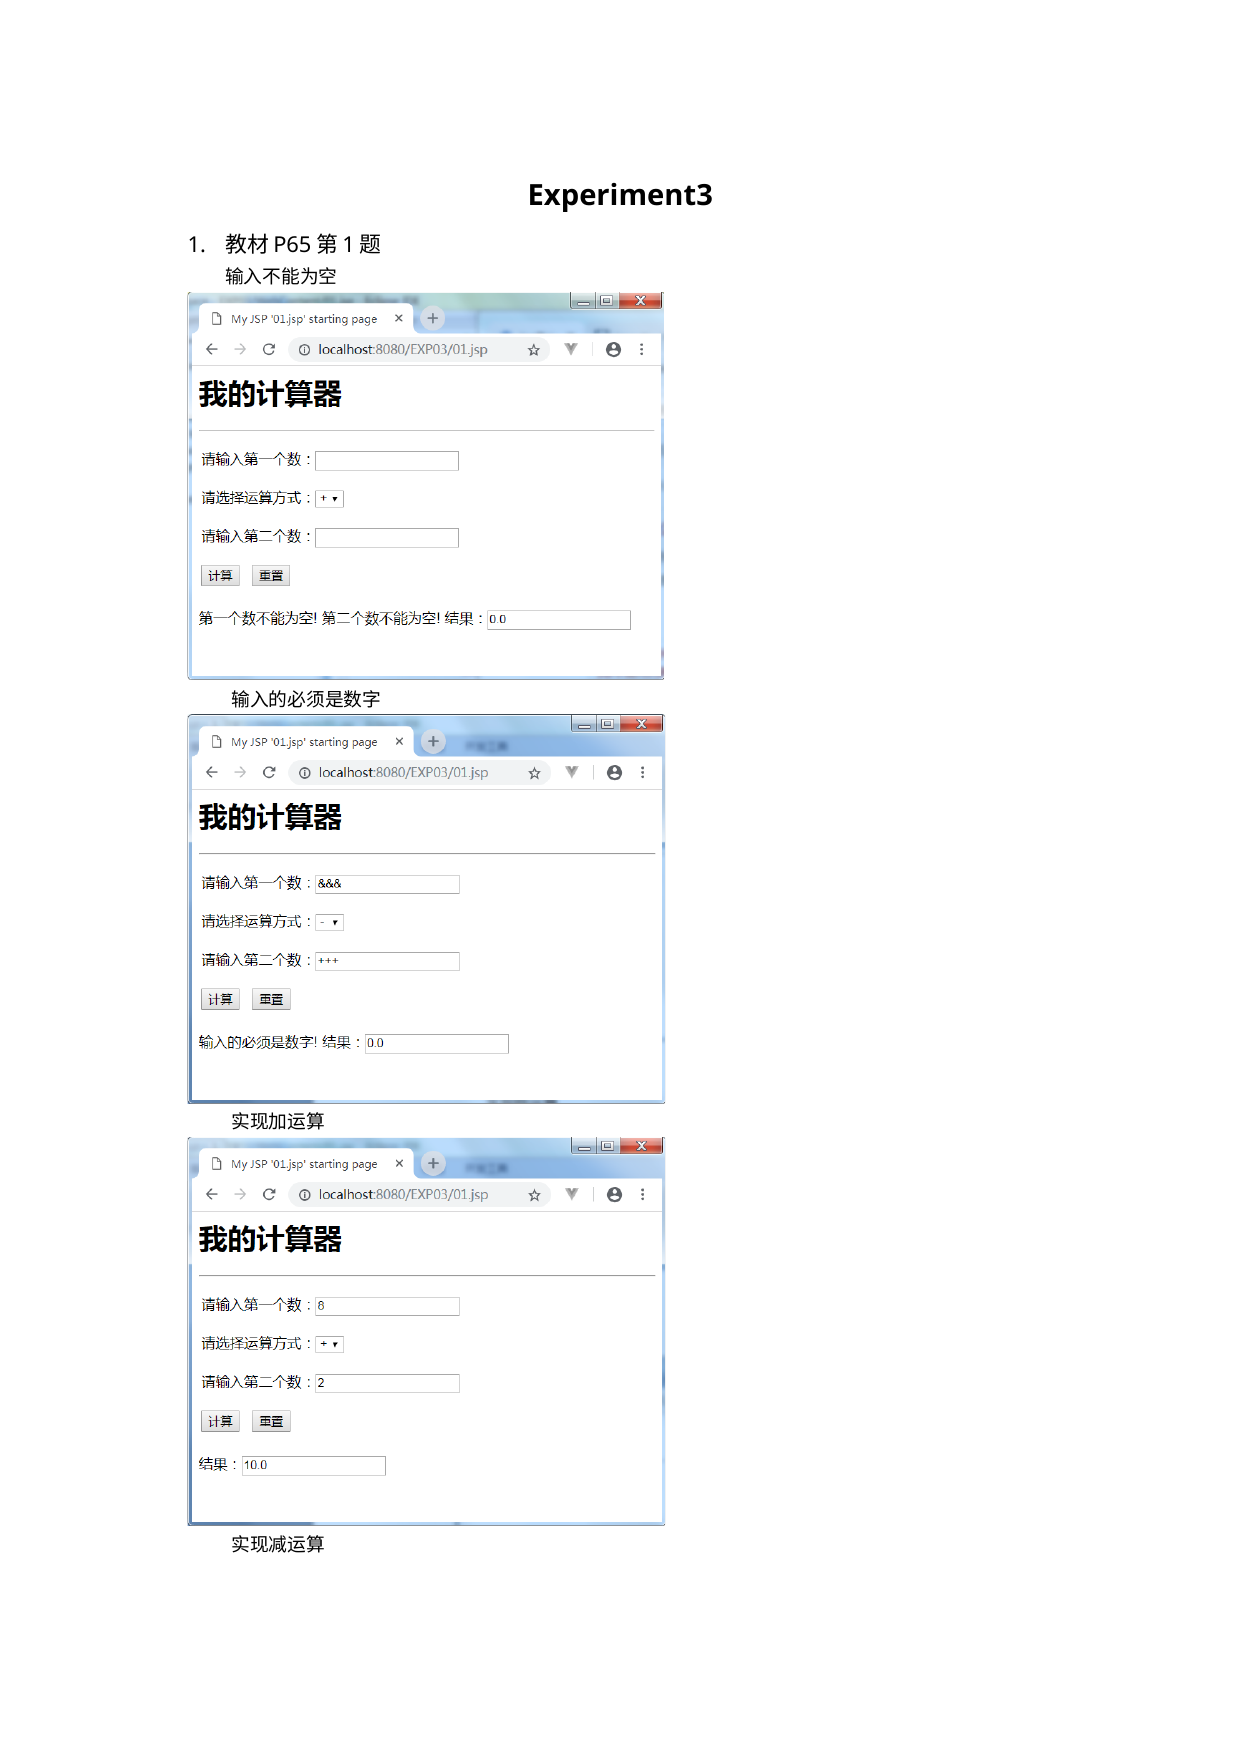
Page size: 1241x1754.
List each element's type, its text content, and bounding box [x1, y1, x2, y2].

list 输入不能为空 [225, 259, 1053, 292]
text 实现加运算 [187, 1104, 1053, 1137]
picture [187, 1137, 666, 1526]
picture [187, 292, 664, 680]
text 输入的必须是数字 [187, 682, 1053, 714]
text 实现减运算 [187, 1527, 1053, 1559]
text Experiment3 [187, 162, 1053, 227]
list 教材P65第1题 [187, 227, 1053, 259]
picture [187, 714, 665, 1104]
